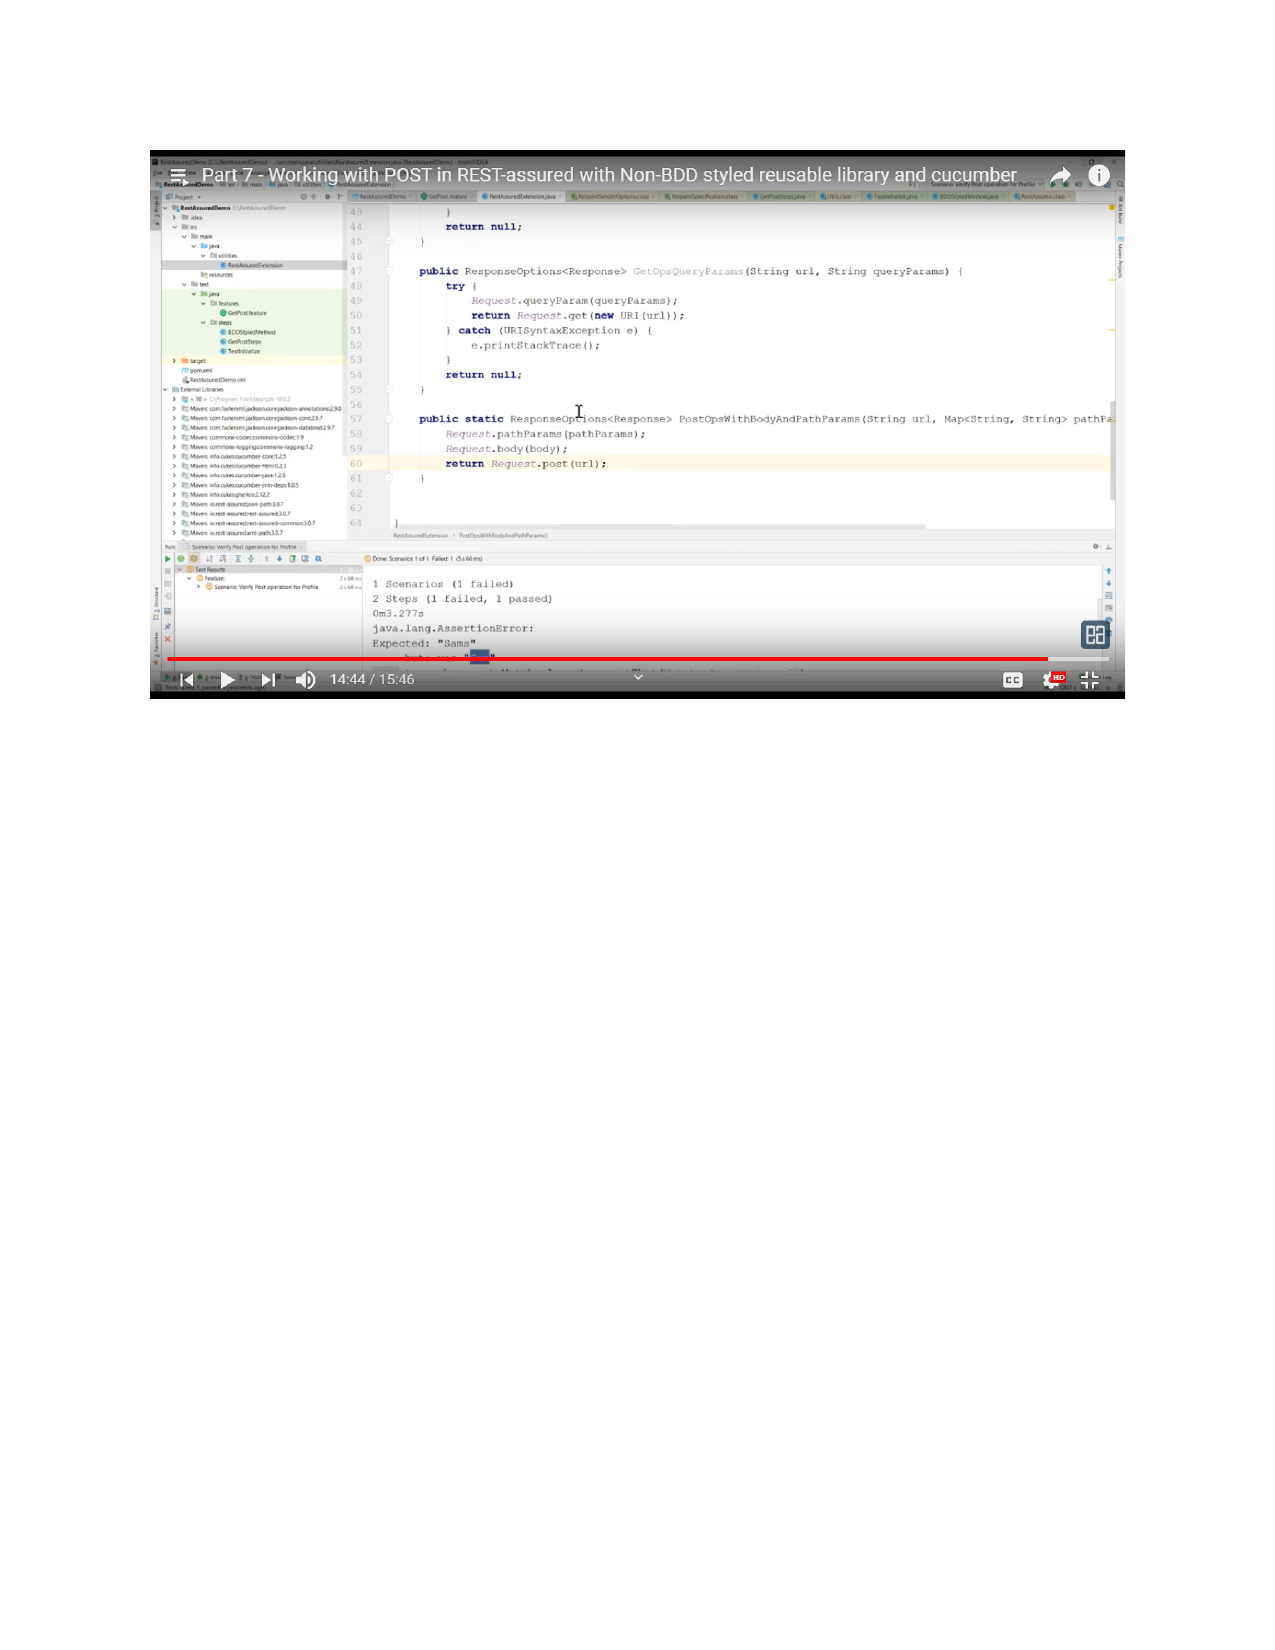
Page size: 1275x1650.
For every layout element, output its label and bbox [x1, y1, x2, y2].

picture [150, 150, 1125, 699]
